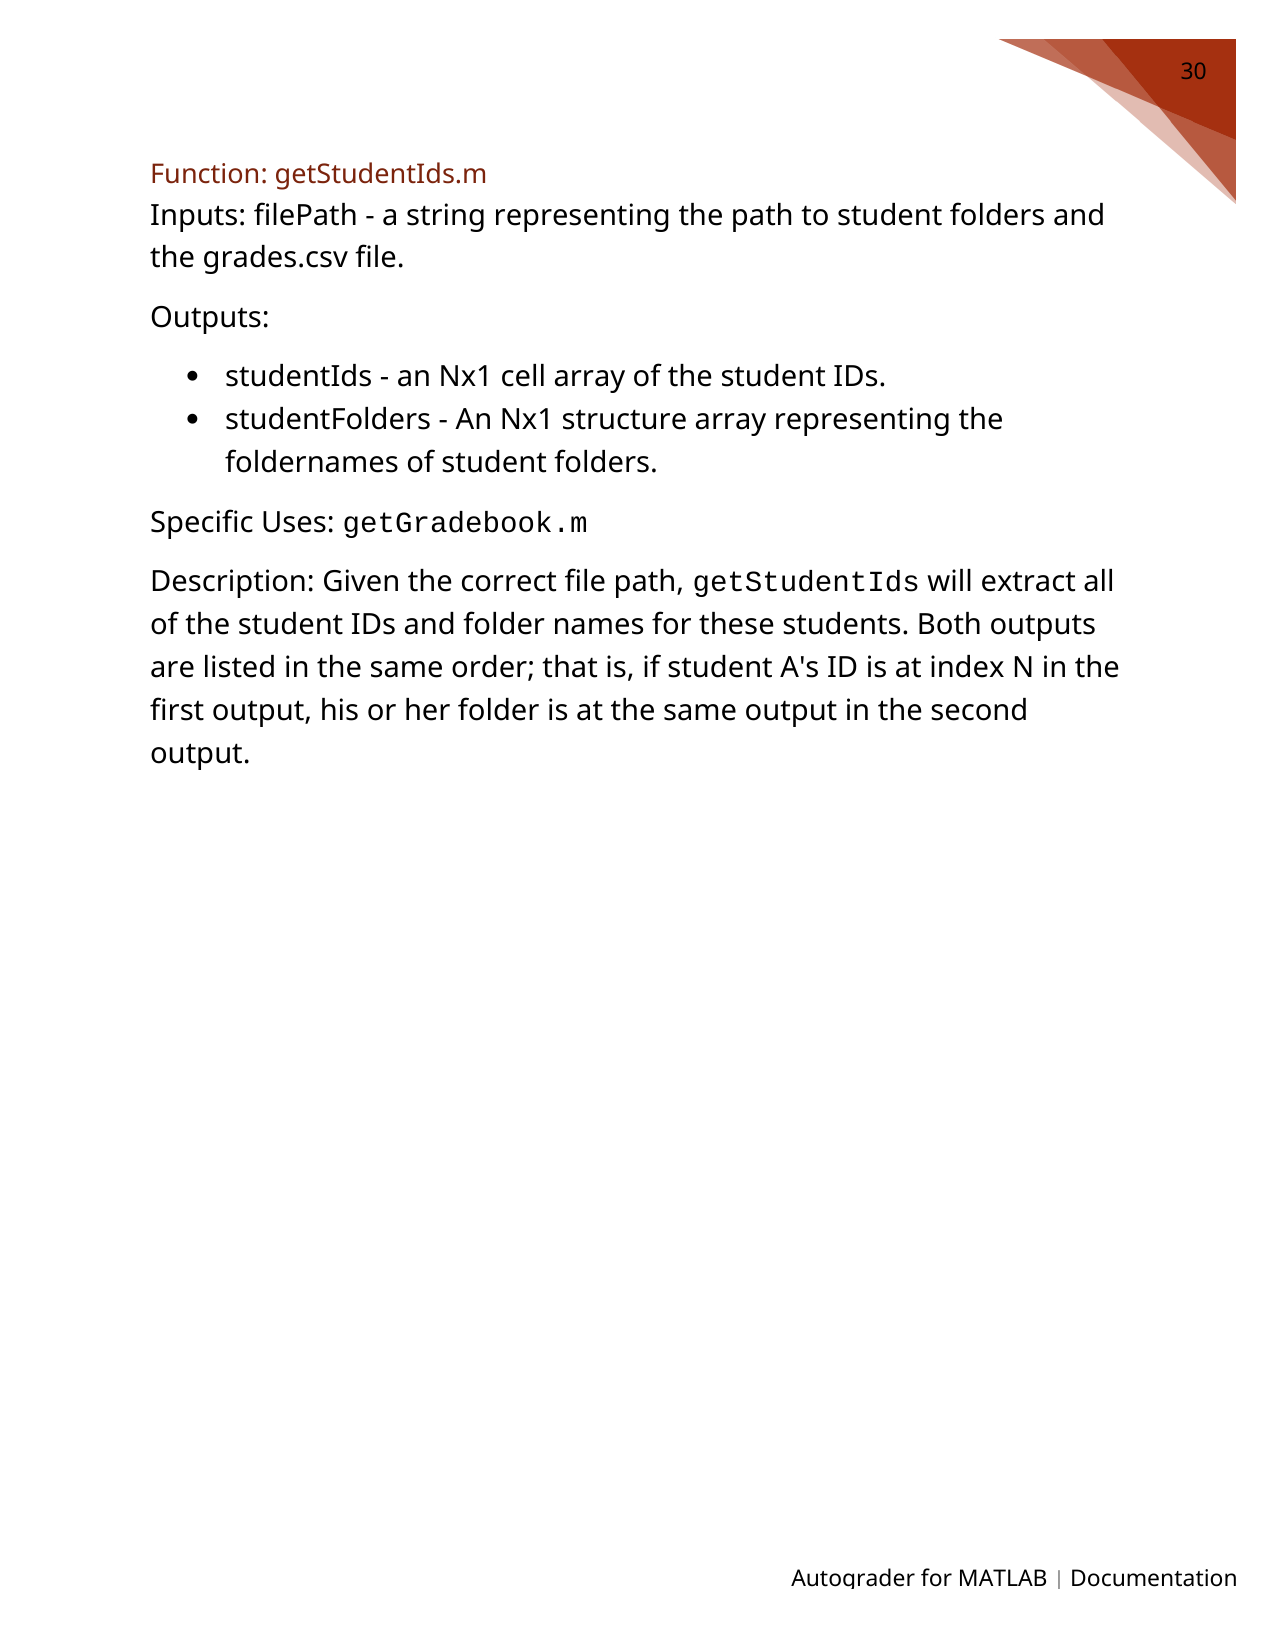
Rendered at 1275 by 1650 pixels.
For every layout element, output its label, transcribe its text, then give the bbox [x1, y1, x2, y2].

text Specific Uses: getGradebook.m [150, 501, 1125, 541]
list studentIds - an Nx1 cell array of the student IDs. [187, 356, 1125, 395]
text Inputs: filePath - a string representing the path to student folders and the grades.csv file. [150, 194, 1125, 276]
list studentFolders - An Nx1 structure array representing the foldernames of student folders. [187, 398, 1125, 481]
picture [997, 39, 1236, 205]
text Description: Given the correct file path, getStudentIds will extract all of the student IDs and folder names for these students. Both outputs are listed in the same order; that is, if student A's ID is at index N in the first output, his or her folder is at the same output in the second output. [150, 561, 1125, 772]
text Outputs: [150, 296, 1125, 336]
subtitle Function: getStudentIds.m [150, 154, 1125, 191]
